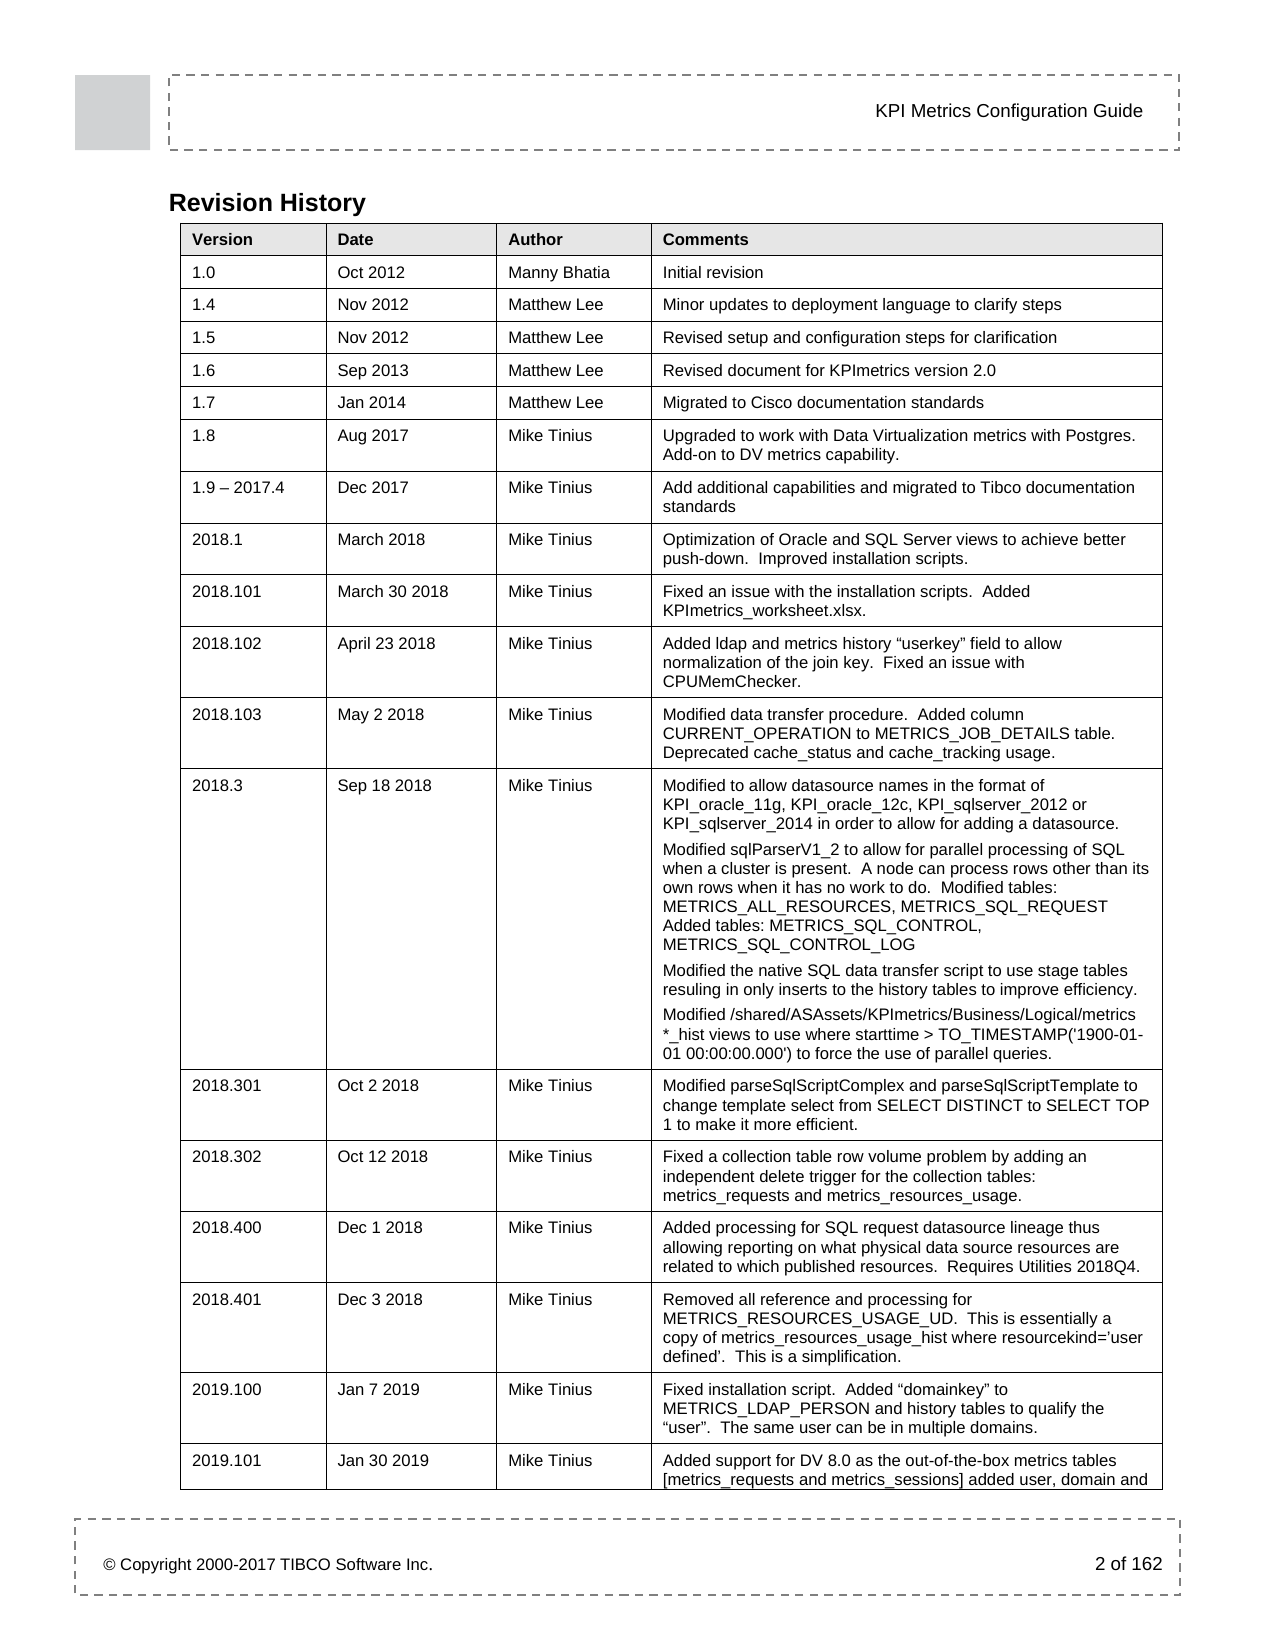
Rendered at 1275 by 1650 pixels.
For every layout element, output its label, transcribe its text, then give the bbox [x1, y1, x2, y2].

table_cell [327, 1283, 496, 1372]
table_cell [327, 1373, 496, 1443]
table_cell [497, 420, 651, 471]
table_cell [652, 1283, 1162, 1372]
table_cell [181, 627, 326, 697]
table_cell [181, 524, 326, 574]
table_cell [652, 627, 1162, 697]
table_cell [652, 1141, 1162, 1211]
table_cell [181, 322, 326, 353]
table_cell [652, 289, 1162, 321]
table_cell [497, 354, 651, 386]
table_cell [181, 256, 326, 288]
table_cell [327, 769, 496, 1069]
title Revision History [169, 187, 1162, 216]
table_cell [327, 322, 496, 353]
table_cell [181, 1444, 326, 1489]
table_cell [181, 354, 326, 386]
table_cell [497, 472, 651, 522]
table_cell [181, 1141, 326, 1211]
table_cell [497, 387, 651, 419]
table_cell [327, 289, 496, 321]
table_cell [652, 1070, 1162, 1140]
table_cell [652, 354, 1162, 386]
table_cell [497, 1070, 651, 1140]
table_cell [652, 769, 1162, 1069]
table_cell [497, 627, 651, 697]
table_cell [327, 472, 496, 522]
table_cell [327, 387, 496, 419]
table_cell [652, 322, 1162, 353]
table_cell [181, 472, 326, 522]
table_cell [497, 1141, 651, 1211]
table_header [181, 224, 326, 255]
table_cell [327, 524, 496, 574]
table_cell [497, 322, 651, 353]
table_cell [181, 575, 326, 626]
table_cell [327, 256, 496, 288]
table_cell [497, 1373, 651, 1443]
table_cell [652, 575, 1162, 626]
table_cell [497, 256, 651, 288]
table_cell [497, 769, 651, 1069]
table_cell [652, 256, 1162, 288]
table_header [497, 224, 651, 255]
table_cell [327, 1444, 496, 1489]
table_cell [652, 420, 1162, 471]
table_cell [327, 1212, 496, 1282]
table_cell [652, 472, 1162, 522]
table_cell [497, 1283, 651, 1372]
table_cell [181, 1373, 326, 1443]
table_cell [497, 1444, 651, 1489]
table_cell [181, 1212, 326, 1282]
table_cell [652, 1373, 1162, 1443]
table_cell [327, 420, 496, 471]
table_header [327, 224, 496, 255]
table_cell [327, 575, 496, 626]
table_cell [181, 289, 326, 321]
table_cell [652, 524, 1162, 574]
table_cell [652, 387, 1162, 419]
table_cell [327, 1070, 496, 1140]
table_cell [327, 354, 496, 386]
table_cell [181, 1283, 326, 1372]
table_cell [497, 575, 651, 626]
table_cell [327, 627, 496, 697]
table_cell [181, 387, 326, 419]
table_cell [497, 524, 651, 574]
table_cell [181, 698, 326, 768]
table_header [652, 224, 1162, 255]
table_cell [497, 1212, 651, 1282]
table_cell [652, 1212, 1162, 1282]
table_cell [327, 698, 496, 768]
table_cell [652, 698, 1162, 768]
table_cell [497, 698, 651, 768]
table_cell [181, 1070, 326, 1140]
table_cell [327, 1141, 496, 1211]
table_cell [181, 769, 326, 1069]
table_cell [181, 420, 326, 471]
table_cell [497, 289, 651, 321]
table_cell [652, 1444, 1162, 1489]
